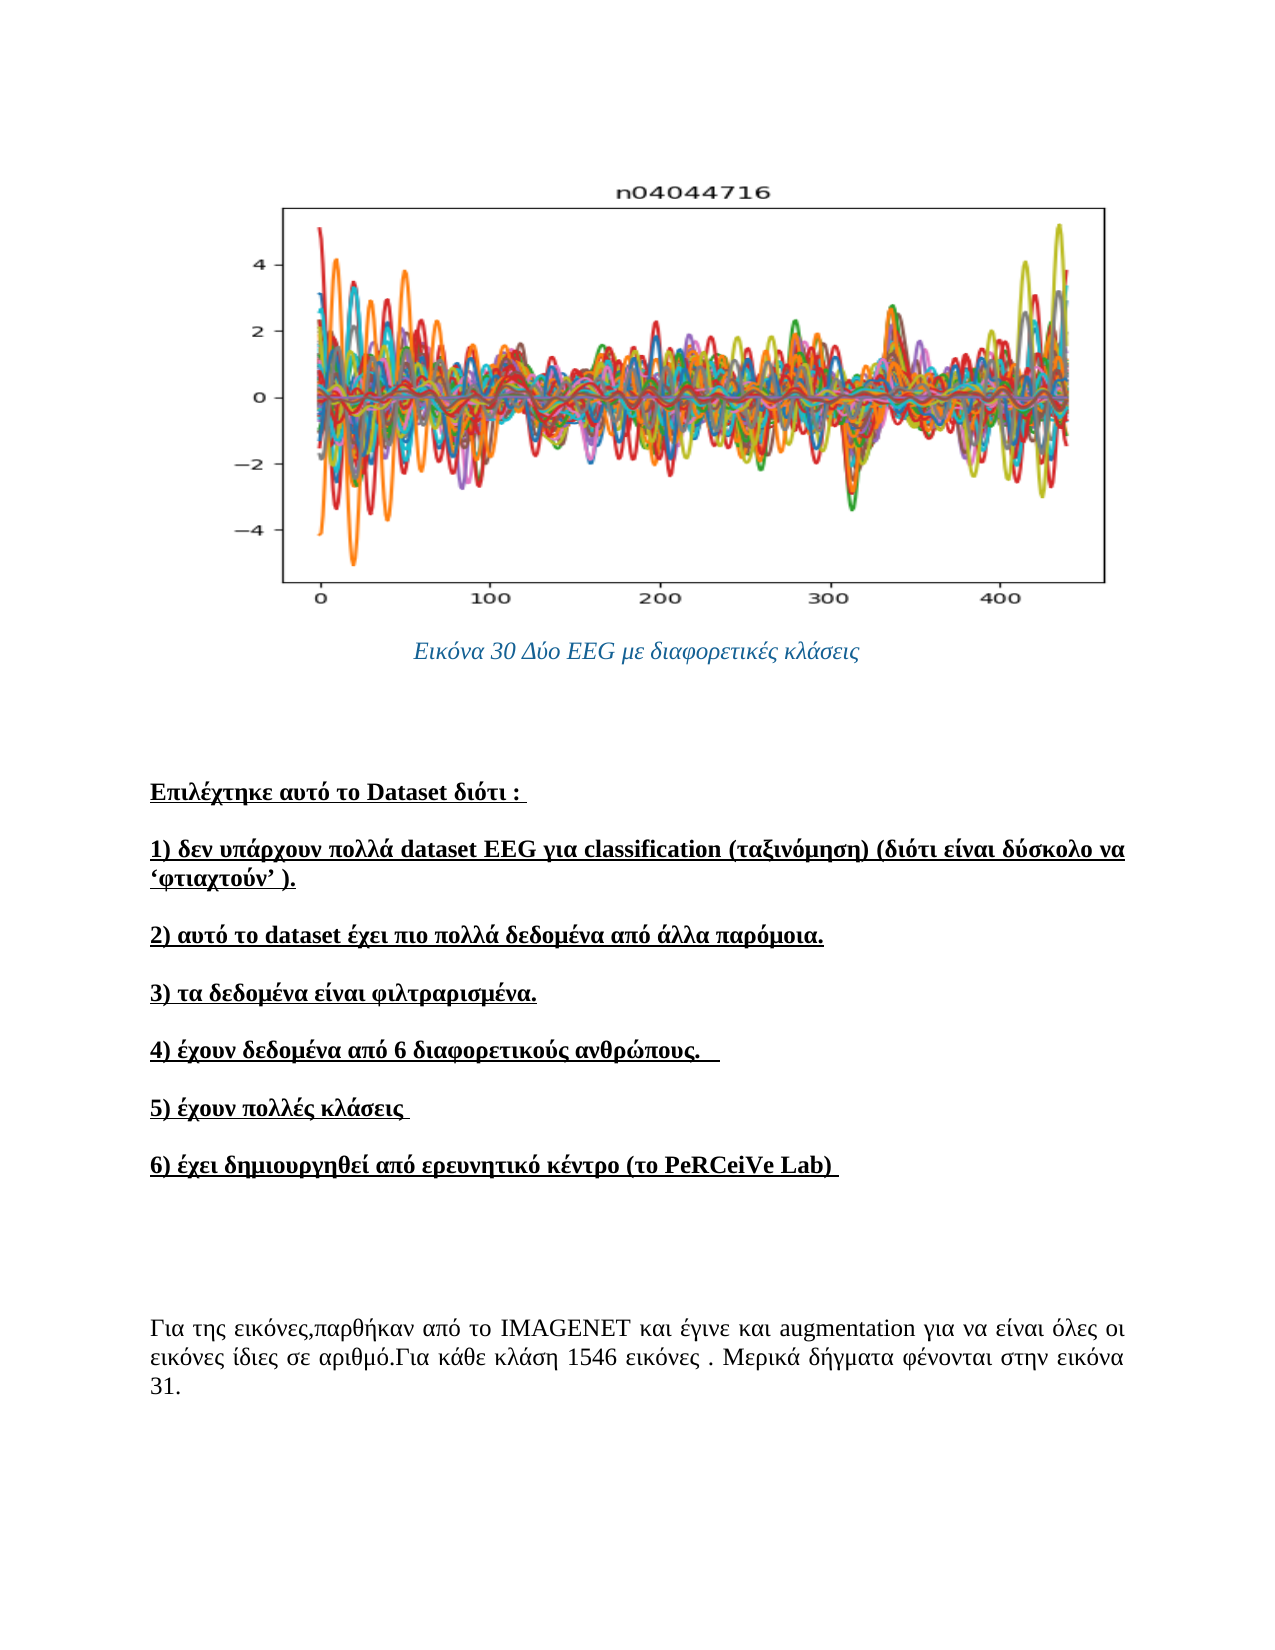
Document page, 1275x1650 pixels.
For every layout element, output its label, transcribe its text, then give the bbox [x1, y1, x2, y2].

text 1) δεν υπάρχουν πολλά dataset EEG για classification (ταξινόμηση) (διότι είναι δύσκολο να ‘φτιαχτούν’ ). [150, 861, 1125, 892]
text 1) δεν υπάρχουν πολλά dataset EEG για classification (ταξινόμηση) (διότι είναι δύσκολο να ‘φτιαχτούν’ ). [150, 834, 1125, 859]
picture [150, 150, 1210, 636]
text 5) έχουν πολλές κλάσεις [150, 1093, 1125, 1122]
text Για της εικόνες,παρθήκαν από το IMAGENET και έγινε και augmentation για να είναι όλες οι εικόνες ίδιες σε αριθμό.Για κάθε κλάση 1546 εικόνες . Μερικά δήγματα φένονται στην εικόνα 31. [150, 1313, 1125, 1399]
text 2) αυτό το dataset έχει πιο πολλά δεδομένα από άλλα παρόμοια. [150, 920, 1125, 949]
text 6) έχει δημιουργηθεί από ερευνητικό κέντρο (το PeRCeiVe Lab) [150, 1150, 1125, 1179]
text 3) τα δεδομένα είναι φιλτραρισμένα. [150, 978, 1125, 1007]
text Επιλέχτηκε αυτό το Dataset διότι : [150, 777, 1125, 805]
text Εικόνα 30 Δύο EEG με διαφορετικές κλάσεις [150, 636, 1125, 665]
text 4) έχουν δεδομένα από 6 διαφορετικούς ανθρώπους. [150, 1035, 1125, 1064]
